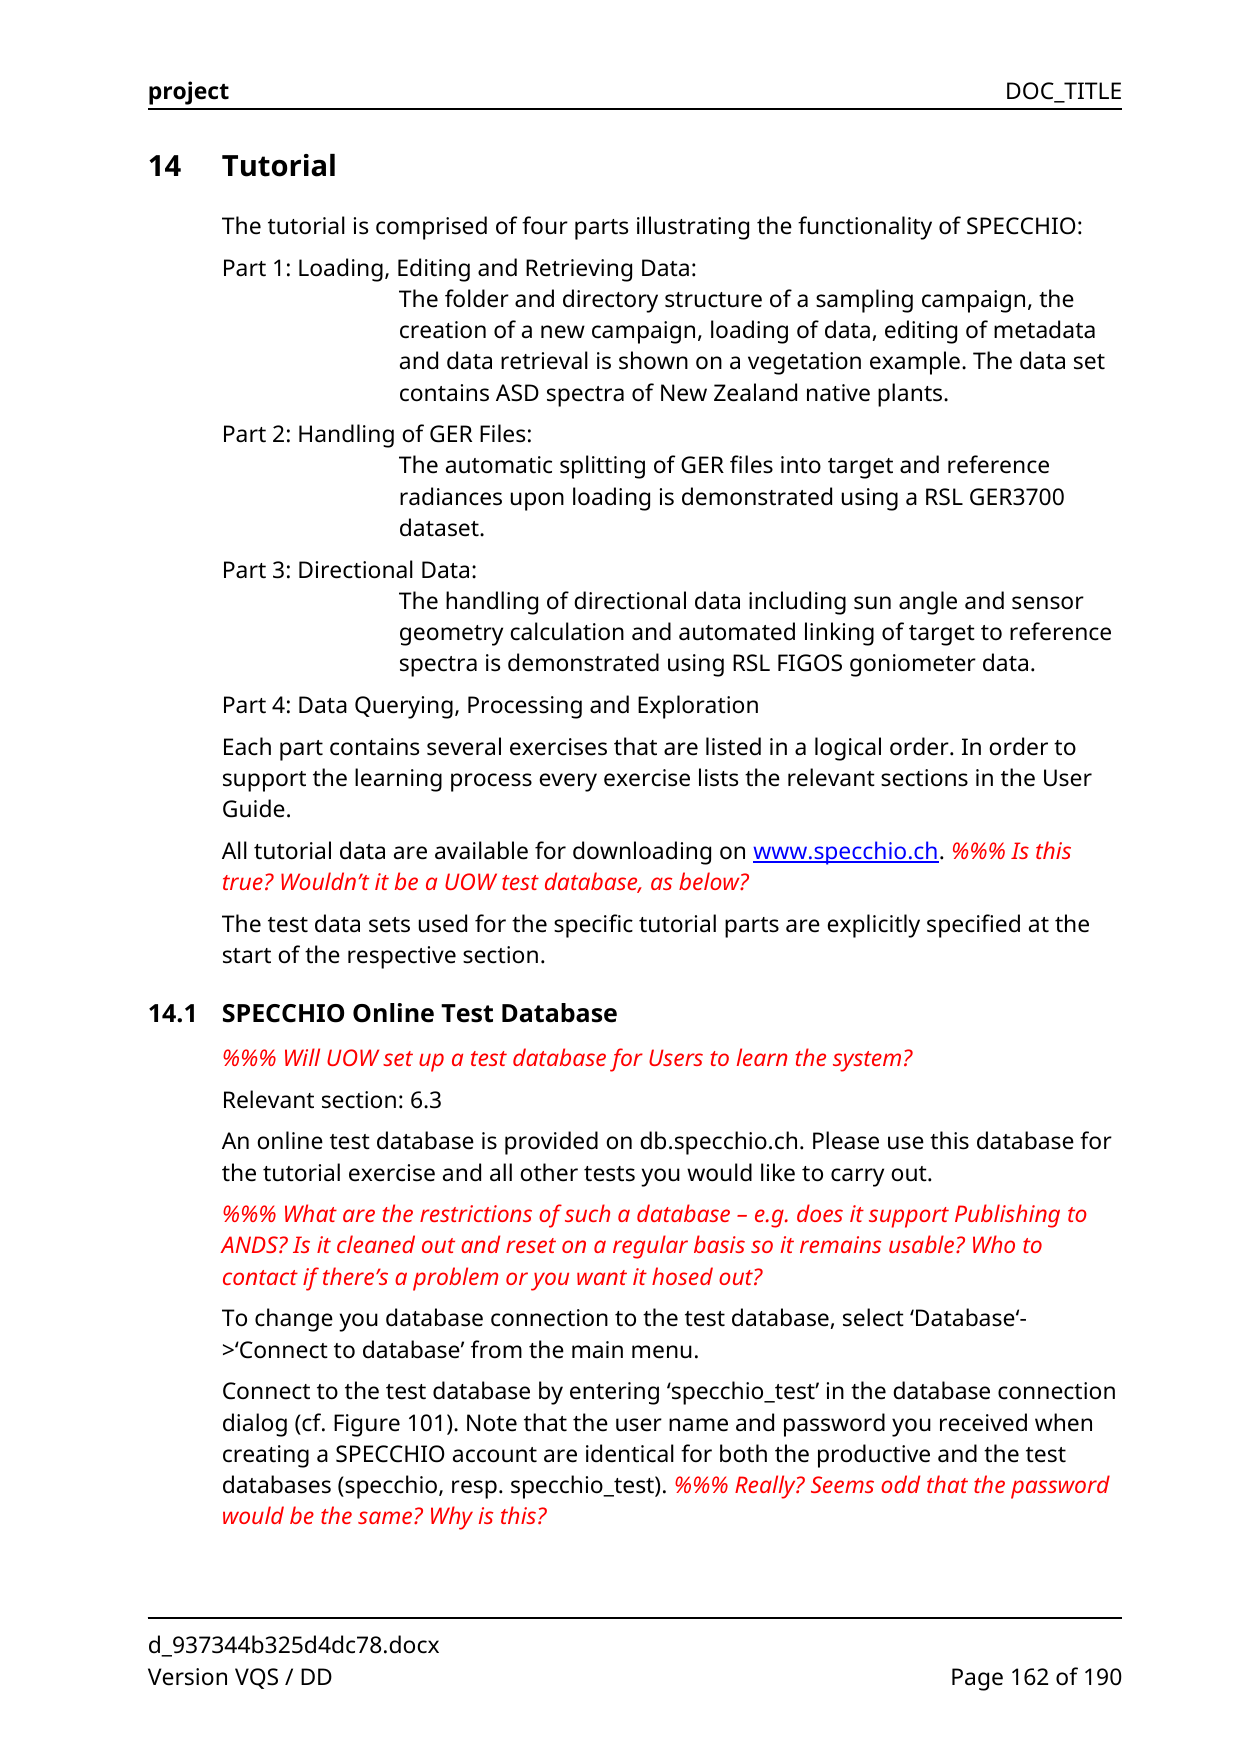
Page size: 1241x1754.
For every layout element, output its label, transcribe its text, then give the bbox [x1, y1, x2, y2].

text Each part contains several exercises that are listed in a logical order. In order to support the learning process every exercise lists the relevant sections in the User Guide. [222, 731, 1122, 824]
text An online test database is provided on db.specchio.ch. Please use this database for the tutorial exercise and all other tests you would like to carry out. [222, 1125, 1122, 1188]
text To change you database connection to the test database, select ‘Database‘->‘Connect to database’ from the main menu. [222, 1302, 1122, 1365]
text %%% What are the restrictions of such a database – e.g. does it support Publishing to ANDS? Is it cleaned out and reset on a regular basis so it remains usable? Who to contact if there’s a problem or you want it hosed out? [222, 1198, 1122, 1292]
text Part 1: Loading, Editing and Retrieving Data: The folder and directory structure of a sampling campaign, the creation of a new campaign, loading of data, editing of metadata and data retrieval is shown on a vegetation example. The data set contains ASD spectra of New Zealand native plants. [222, 252, 1122, 408]
text The test data sets used for the specific tutorial parts are explicitly specified at the start of the respective section. [222, 908, 1122, 970]
subtitle Tutorial [148, 145, 1122, 185]
text Part 4: Data Querying, Processing and Exploration [222, 689, 1122, 720]
text Part 3: Directional Data: The handling of directional data including sun angle and sensor geometry calculation and automated linking of target to reference spectra is demonstrated using RSL FIGOS goniometer data. [222, 554, 1122, 679]
text Relevant section: 6.3 [222, 1083, 1122, 1115]
text All tutorial data are available for downloading on www.specchio.ch. %%% Is this true? Wouldn’t it be a UOW test database, as below? [222, 835, 1122, 897]
subtitle SPECCHIO Online Test Database [148, 995, 1122, 1029]
text %%% Will UOW set up a test database for Users to learn the system? [222, 1042, 1122, 1073]
text Part 2: Handling of GER Files: The automatic splitting of GER files into target and reference radiances upon loading is demonstrated using a RSL GER3700 dataset. [222, 418, 1122, 543]
text The tutorial is comprised of four parts illustrating the functionality of SPECCHIO: [222, 210, 1122, 241]
